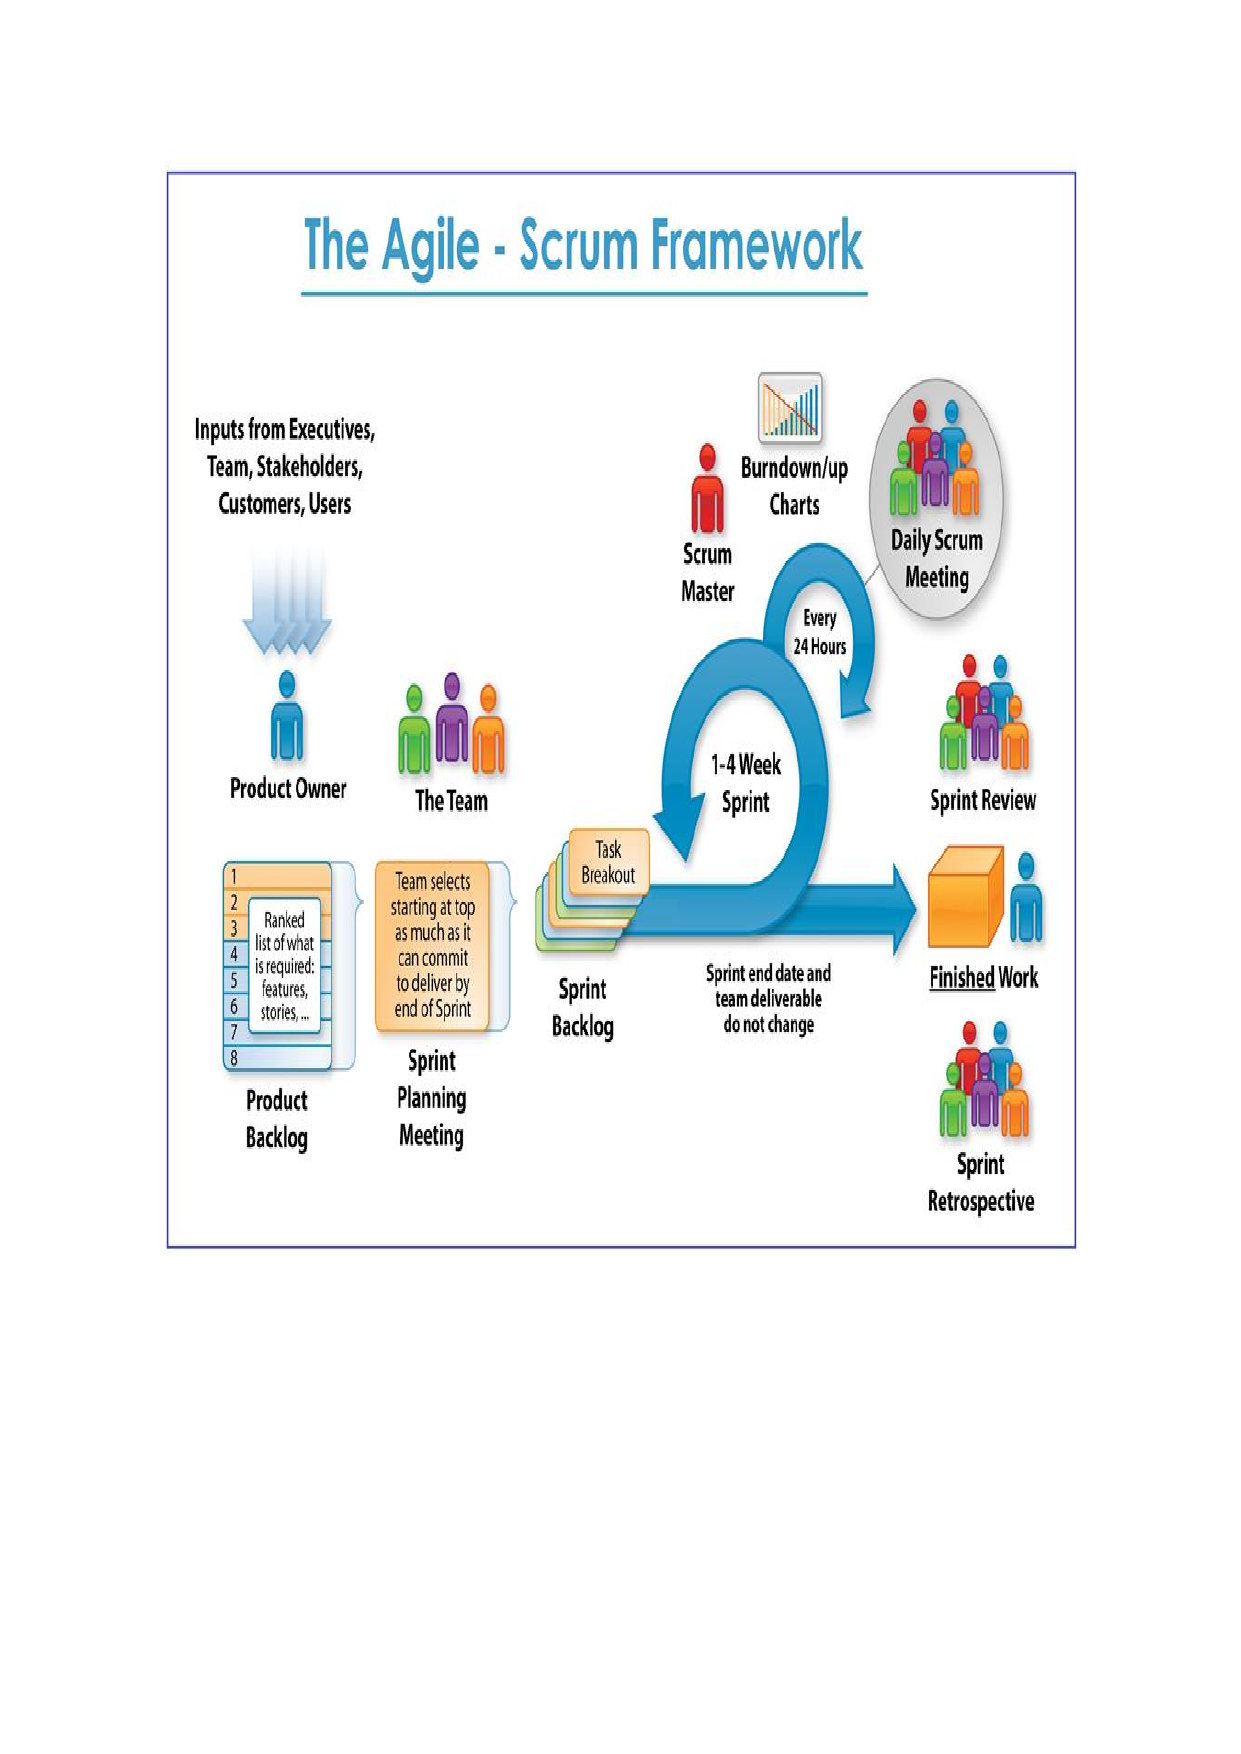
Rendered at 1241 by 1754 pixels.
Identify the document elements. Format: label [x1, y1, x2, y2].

picture [150, 150, 1091, 1281]
